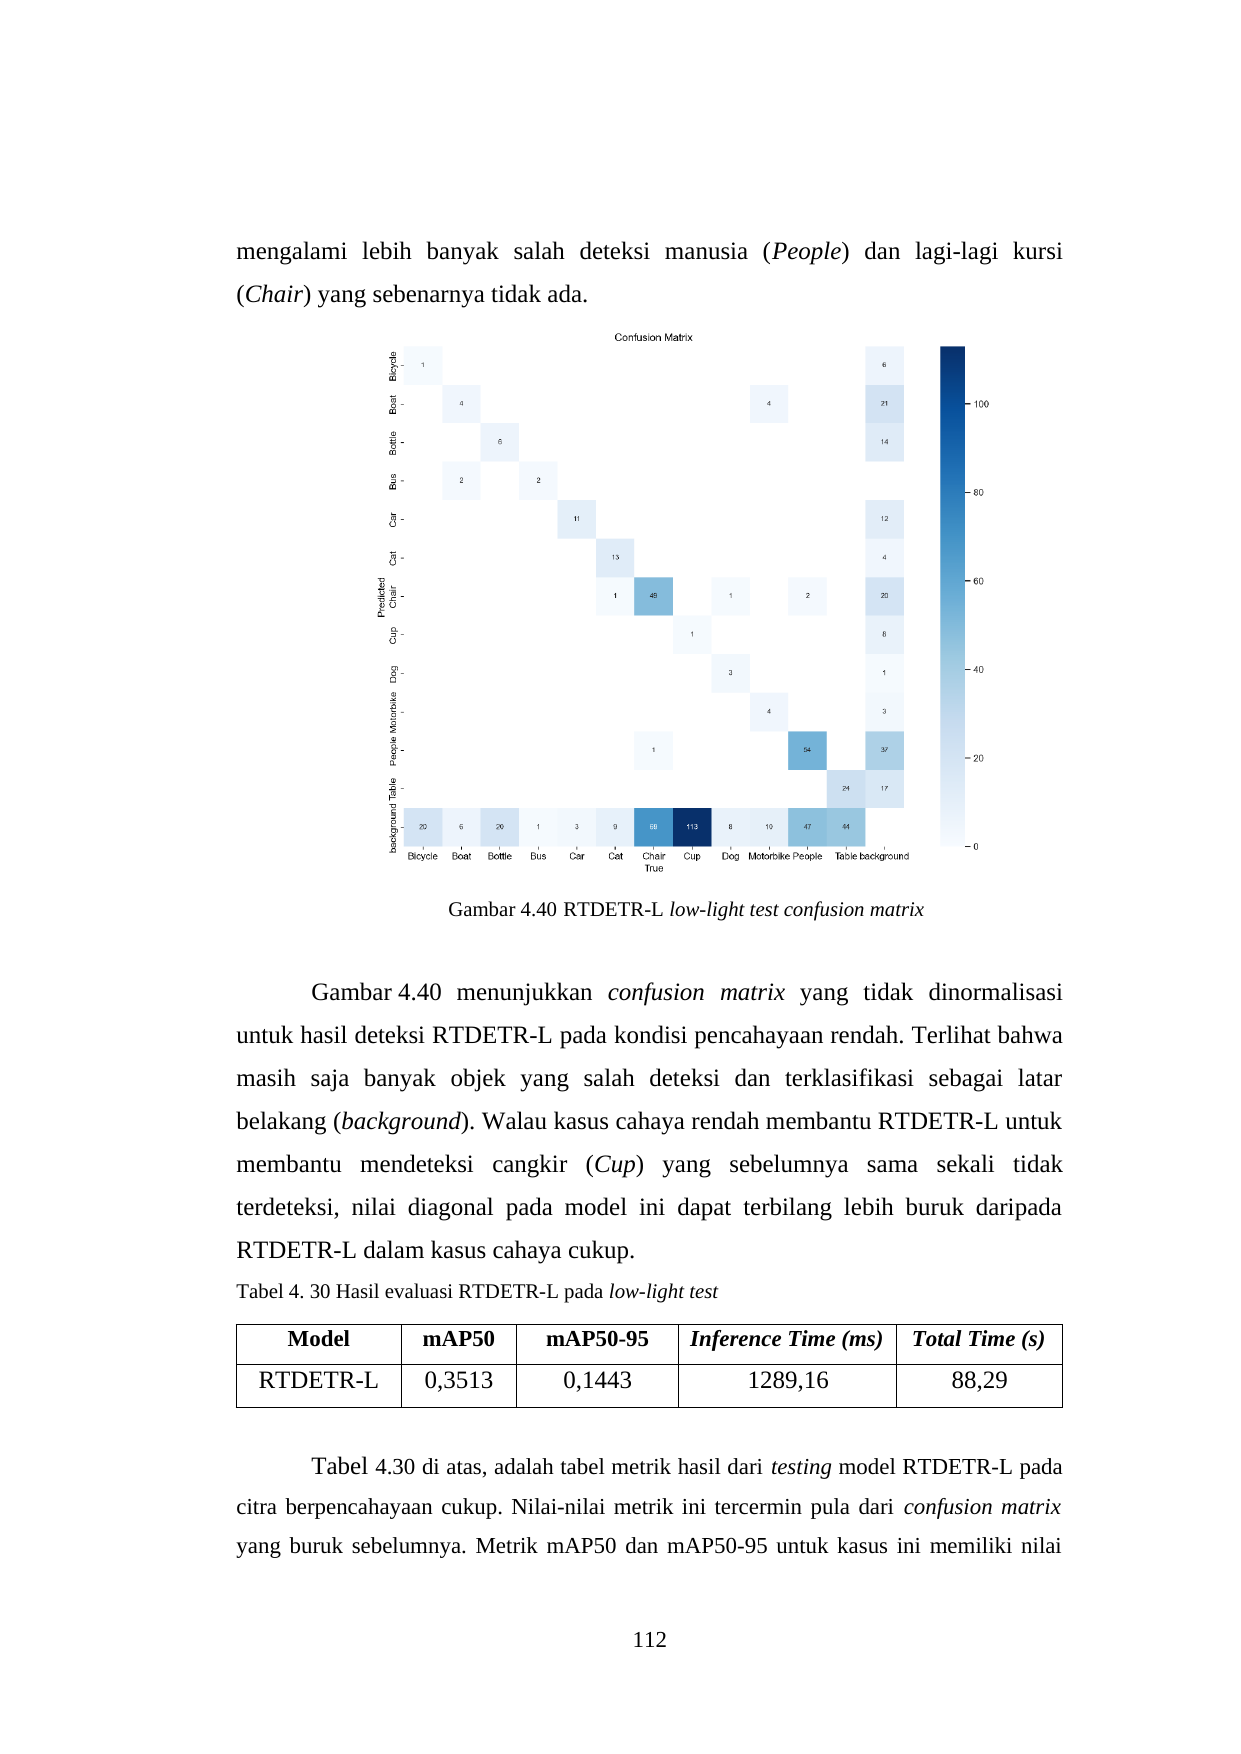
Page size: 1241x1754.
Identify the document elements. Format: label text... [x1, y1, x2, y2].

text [236, 236, 1063, 308]
text Tabel 4. 30 Hasil evaluasi RTDETR-L pada low-light test [236, 1279, 1063, 1303]
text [236, 1451, 1063, 1559]
table_header mAP50 [402, 1325, 516, 1364]
table_cell RTDETR-L [237, 1365, 401, 1407]
text Gambar 4.40 RTDETR-L low-light test confusion matrix [311, 897, 1063, 921]
table_header Total Time (s) [897, 1325, 1062, 1364]
table_cell 88,29 [897, 1365, 1062, 1407]
picture [311, 322, 1060, 884]
table_header Inference Time (ms) [679, 1325, 896, 1364]
table_cell 0,3513 [402, 1365, 516, 1407]
table_cell 1289,16 [679, 1365, 896, 1407]
text Gambar 4.40 menunjukkan confusion matrix yang tidak dinormalisasi untuk hasil deteksi RTDETR-L pada kondisi pencahayaan rendah. Terlihat bahwa masih saja banyak objek yang salah deteksi dan terklasifikasi sebagai latar belakang (background). Walau kasus cahaya rendah membantu RTDETR-L untuk membantu mendeteksi cangkir (Cup) yang sebelumnya sama sekali tidak terdeteksi, nilai diagonal pada model ini dapat terbilang lebih buruk daripada RTDETR-L dalam kasus cahaya cukup. [236, 977, 1063, 1264]
table_header mAP50-95 [517, 1325, 678, 1364]
table_cell 0,1443 [517, 1365, 678, 1407]
table_header Model [237, 1325, 401, 1364]
